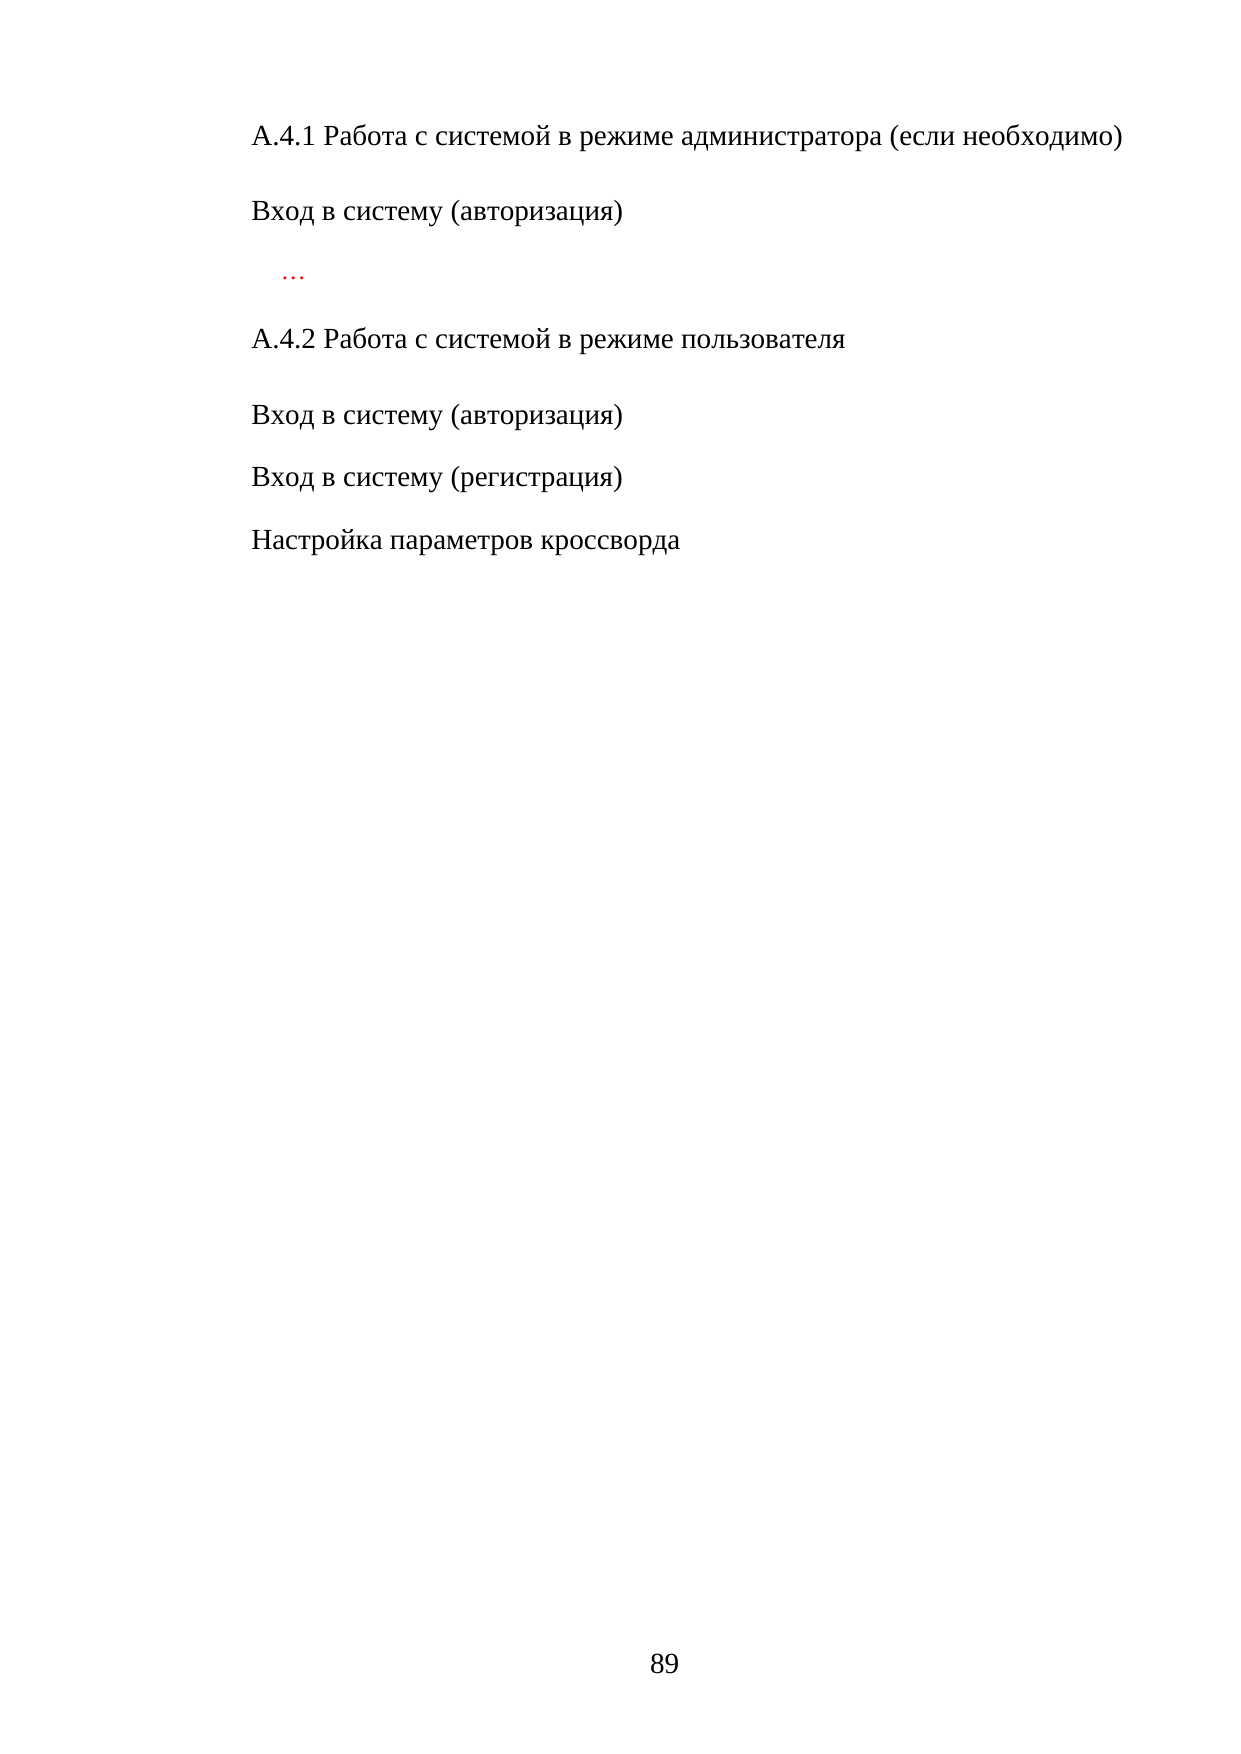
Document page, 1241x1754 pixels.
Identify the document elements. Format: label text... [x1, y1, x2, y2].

list А.4.2 Работа с системой в режиме пользователя [251, 321, 1152, 355]
text … [177, 256, 1152, 285]
text Вход в систему (авторизация) [177, 193, 1152, 227]
text Вход в систему (авторизация) [177, 397, 1152, 430]
text Настройка параметров кроссворда [177, 522, 1152, 556]
text Вход в систему (регистрация) [177, 459, 1152, 493]
list А.4.1 Работа с системой в режиме администратора (если необходимо) [251, 118, 1152, 152]
